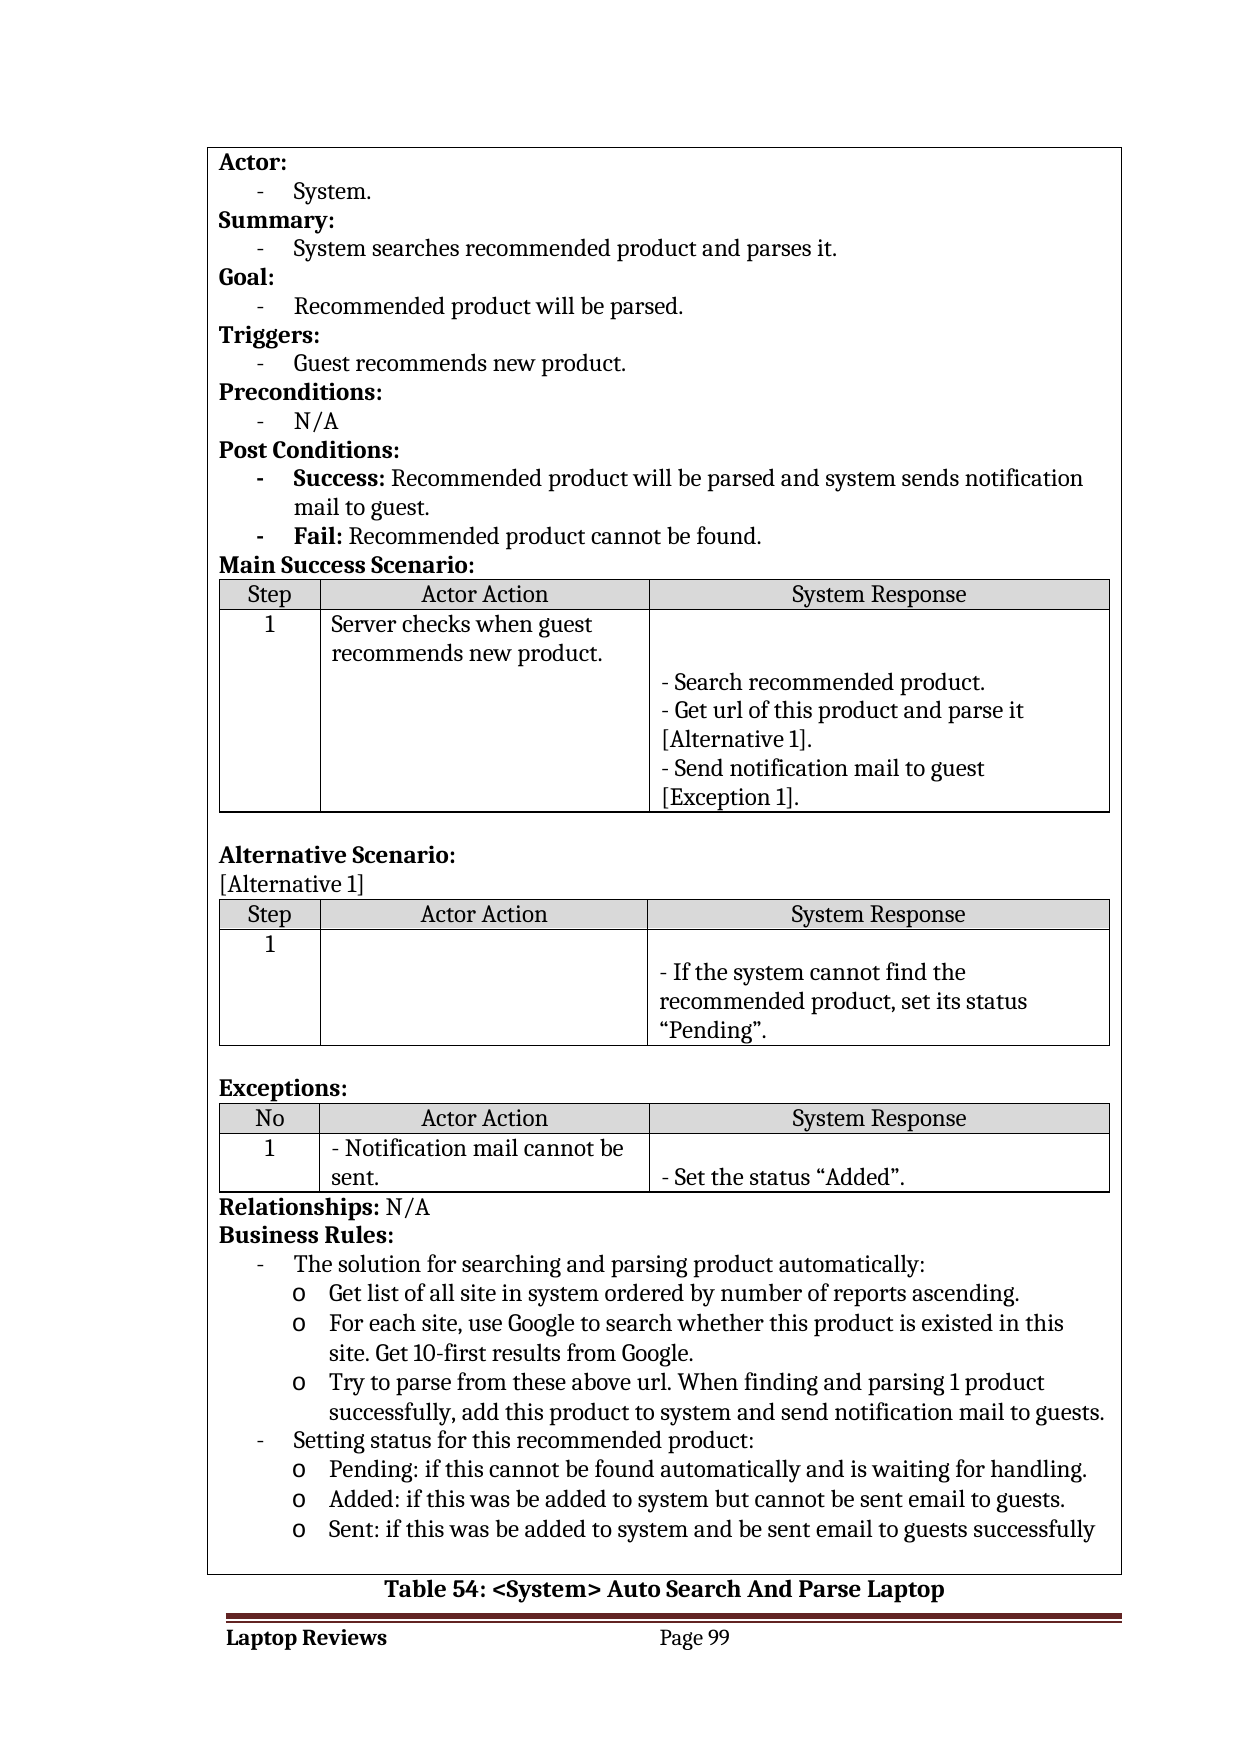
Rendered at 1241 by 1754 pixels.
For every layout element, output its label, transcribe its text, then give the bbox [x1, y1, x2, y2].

text Table 54: <System> Auto Search And Parse Laptop [207, 1575, 1122, 1603]
